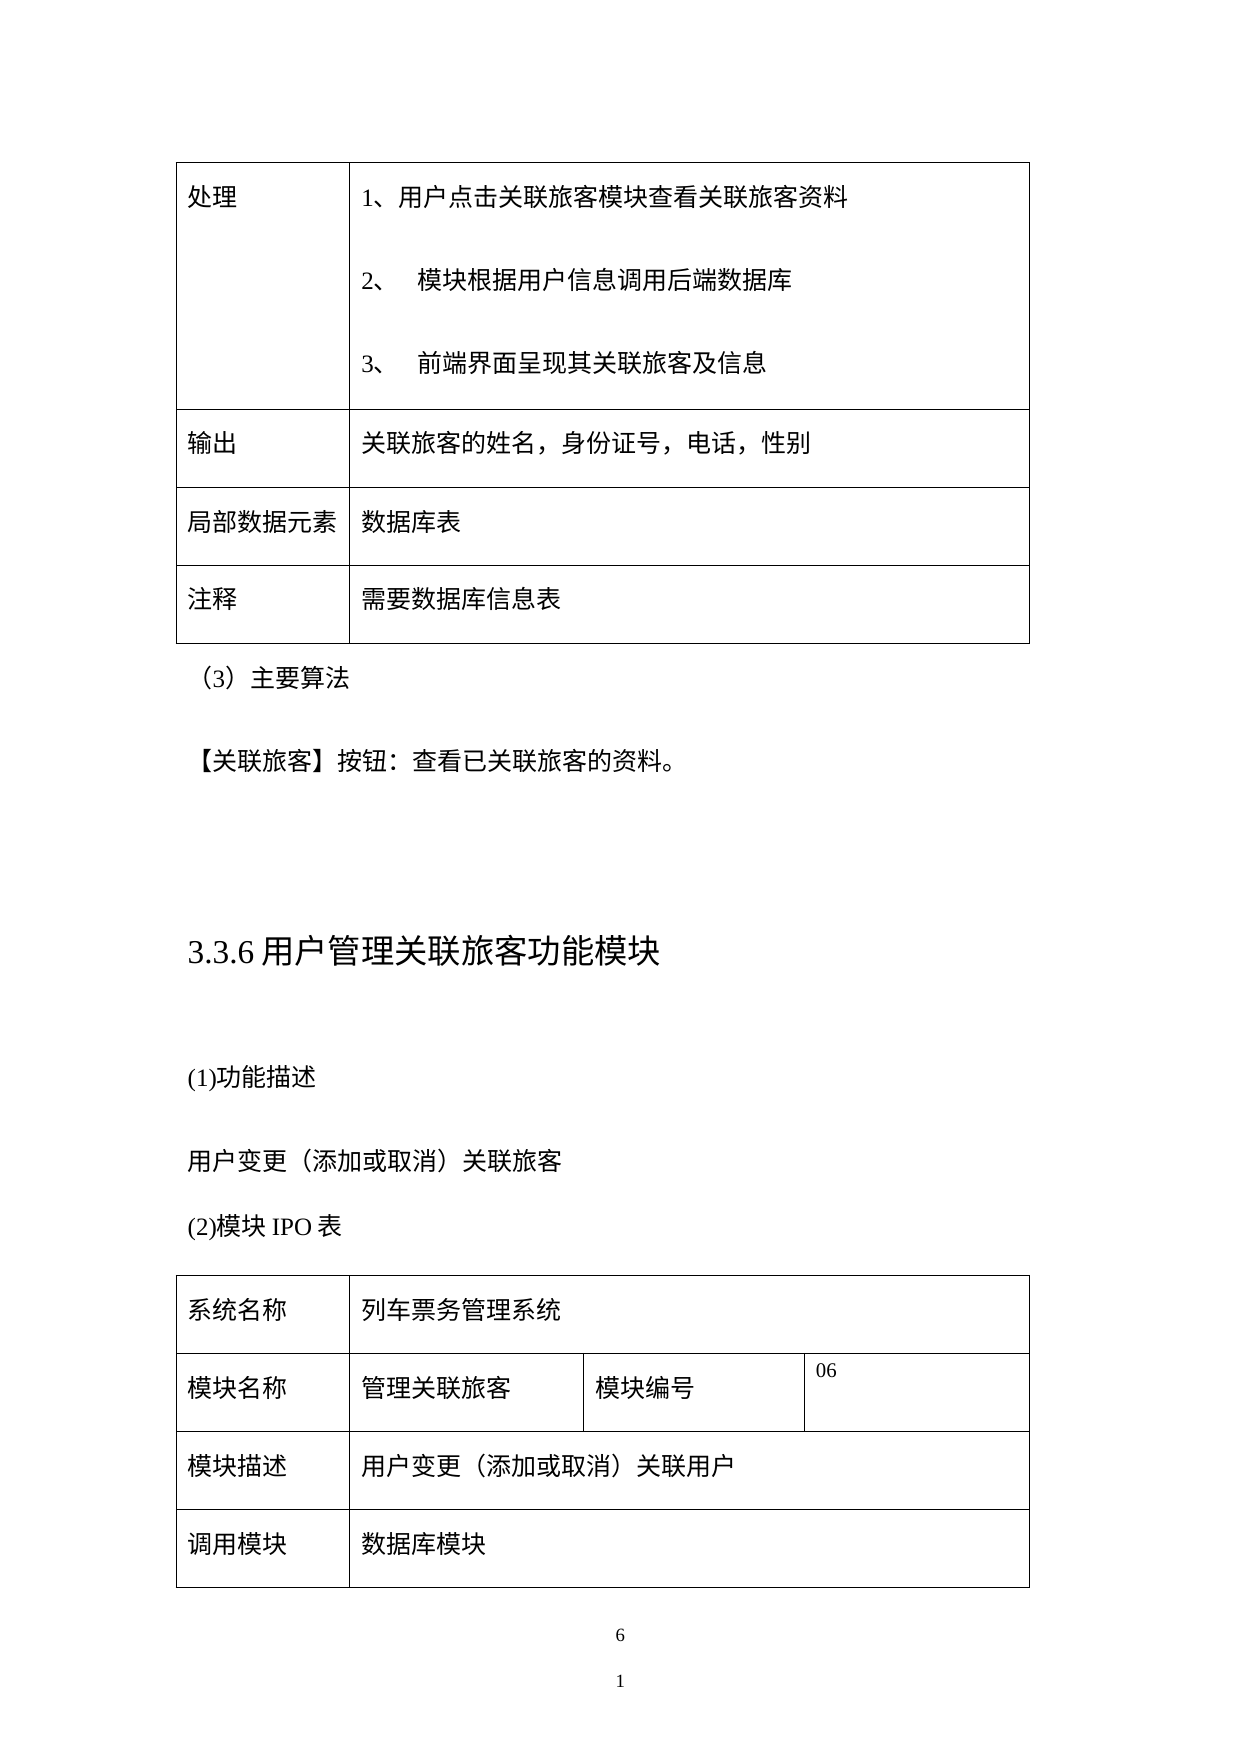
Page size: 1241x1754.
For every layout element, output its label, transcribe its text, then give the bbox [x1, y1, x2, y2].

text 用户变更（添加或取消）关联旅客 [187, 1127, 1053, 1192]
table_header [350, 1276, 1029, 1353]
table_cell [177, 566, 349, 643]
text (1)功能描述 [187, 1043, 1053, 1108]
text 【关联旅客】按钮：查看已关联旅客的资料。 [187, 727, 1053, 792]
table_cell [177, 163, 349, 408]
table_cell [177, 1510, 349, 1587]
text (2)模块IPO表 [187, 1192, 1053, 1257]
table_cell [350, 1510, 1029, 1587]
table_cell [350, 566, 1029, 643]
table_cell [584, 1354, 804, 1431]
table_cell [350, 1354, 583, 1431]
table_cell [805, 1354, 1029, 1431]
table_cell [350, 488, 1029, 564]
text （3）主要算法 [187, 644, 1053, 709]
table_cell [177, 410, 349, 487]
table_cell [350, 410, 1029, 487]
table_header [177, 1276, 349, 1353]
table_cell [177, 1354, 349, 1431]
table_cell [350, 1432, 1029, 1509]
subtitle 3.3.6用户管理关联旅客功能模块 [187, 916, 1053, 981]
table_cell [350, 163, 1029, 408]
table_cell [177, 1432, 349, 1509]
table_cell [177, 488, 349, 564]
